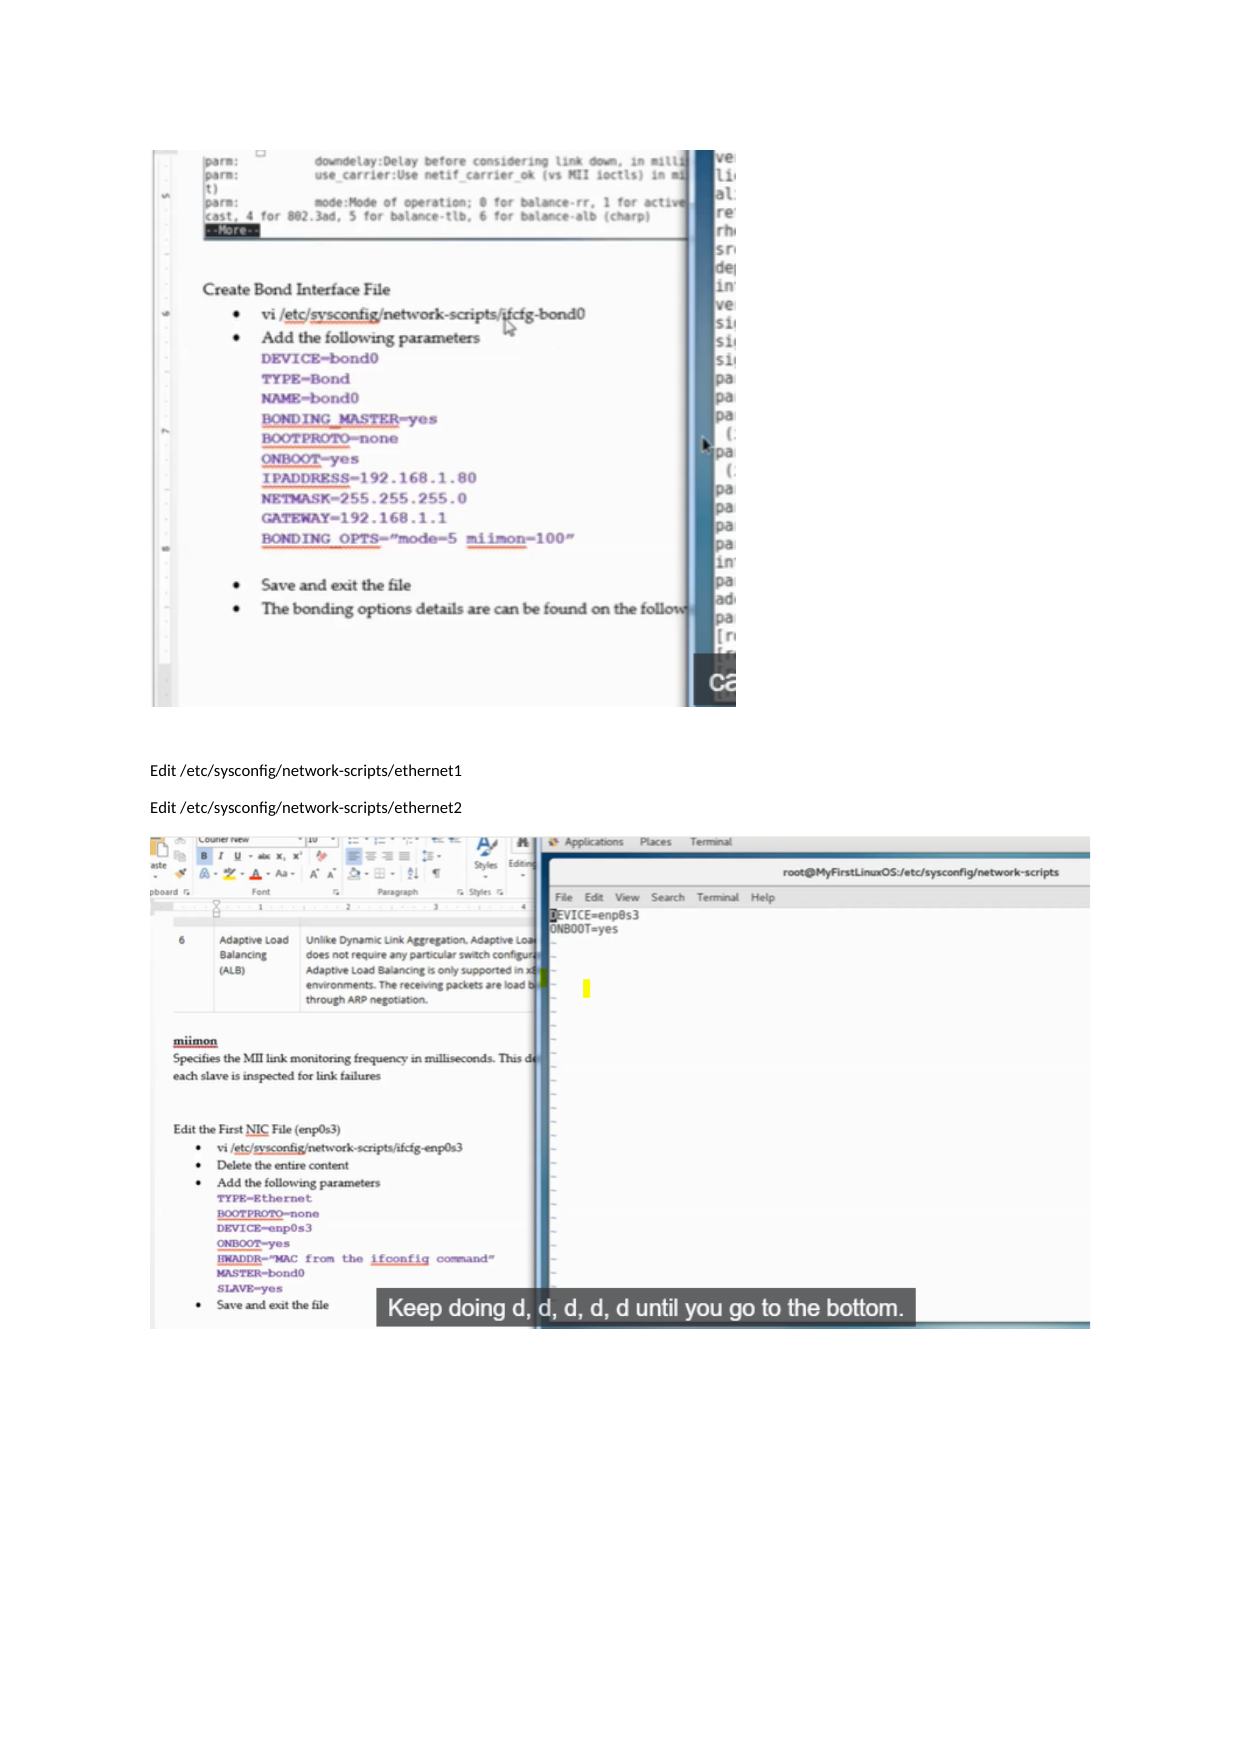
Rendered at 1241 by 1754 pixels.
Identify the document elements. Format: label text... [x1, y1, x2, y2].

text Edit /etc/sysconfig/network-scripts/ethernet2 [150, 797, 1090, 817]
text Edit /etc/sysconfig/network-scripts/ethernet1 [150, 760, 1090, 780]
picture [150, 150, 736, 707]
picture [150, 833, 1091, 1329]
